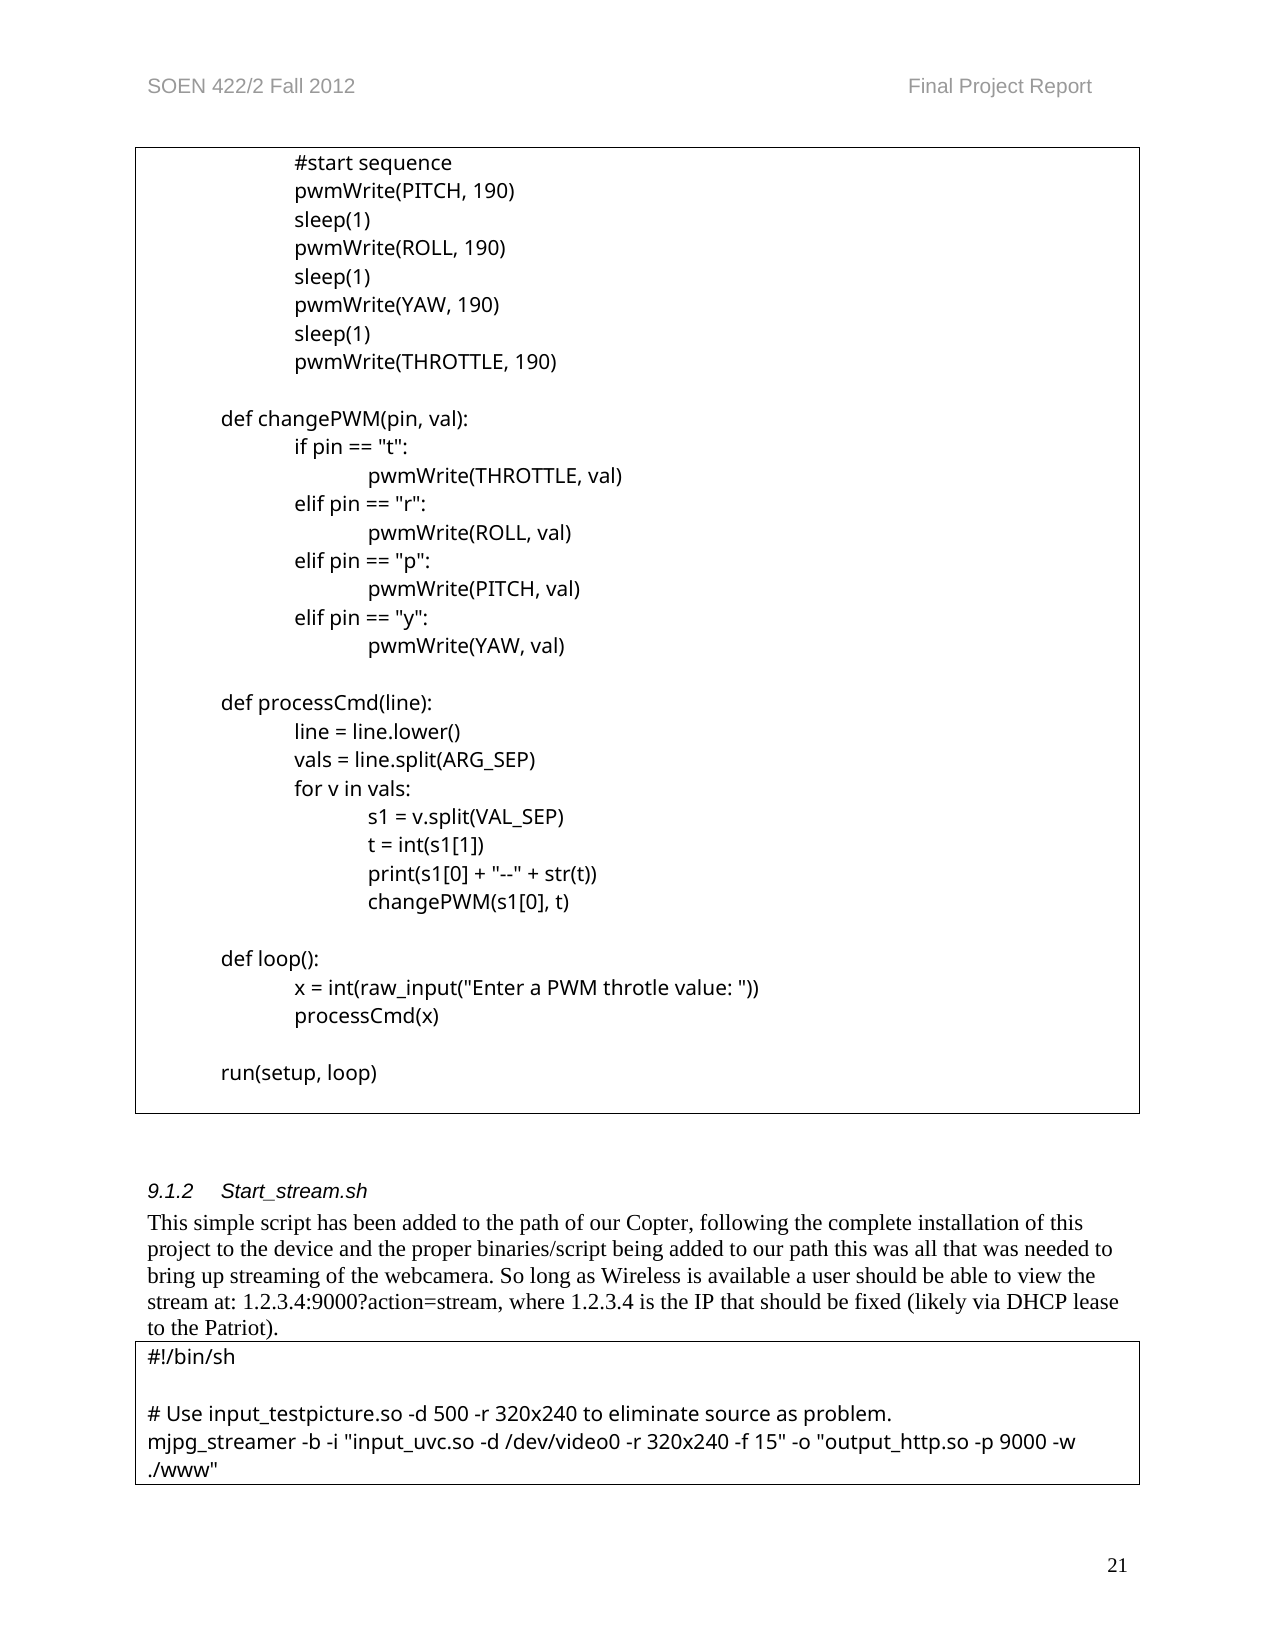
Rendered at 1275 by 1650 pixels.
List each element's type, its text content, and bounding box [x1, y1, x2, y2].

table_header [136, 1342, 1139, 1484]
text This simple script has been added to the path of our Copter, following the complete installation of this project to the device and the proper binaries/script being added to our path this was all that was needed to bring up streaming of the webcamera. So long as Wireless is available a user should be able to view the stream at: 1.2.3.4:9000?action=stream, where 1.2.3.4 is the IP that should be fixed (likely via DHCP lease to the Patriot). [147, 1209, 1128, 1341]
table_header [136, 148, 1139, 1113]
subtitle Start_stream.sh [147, 1178, 1128, 1203]
